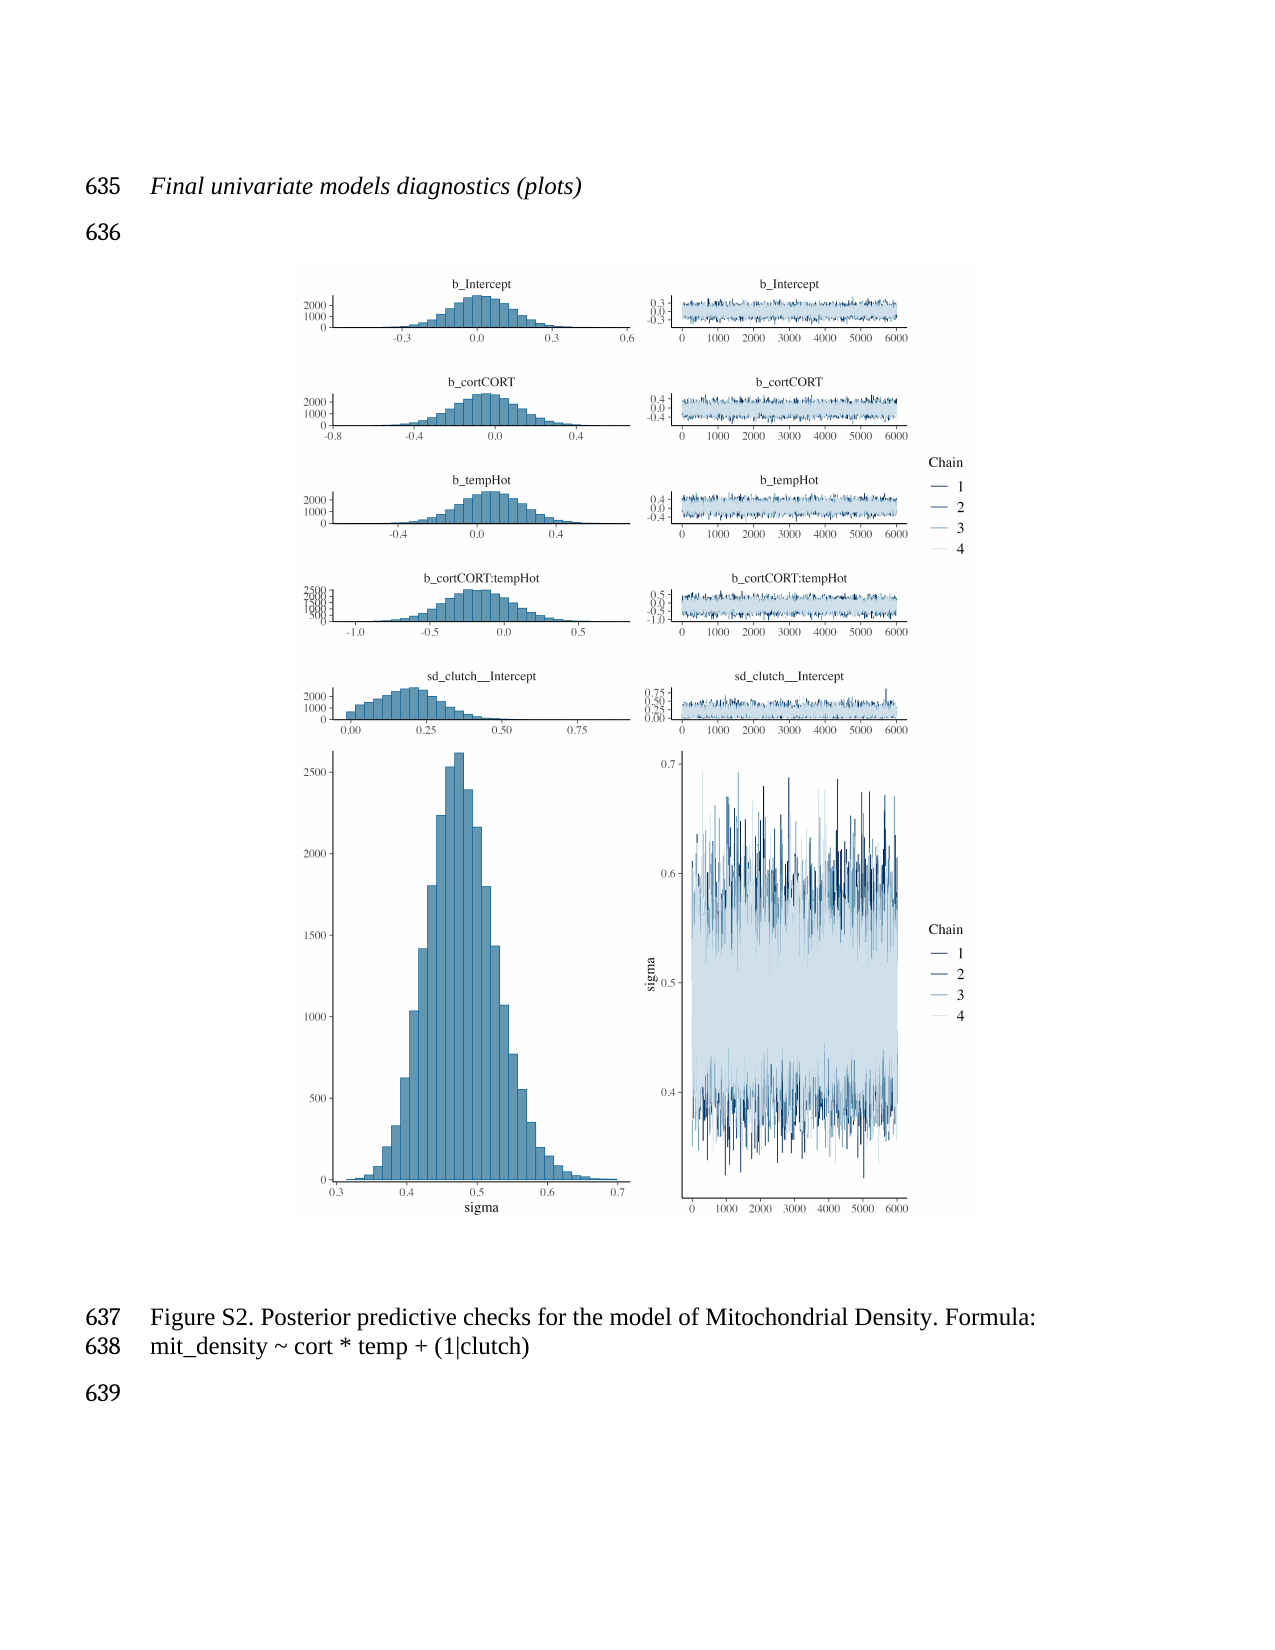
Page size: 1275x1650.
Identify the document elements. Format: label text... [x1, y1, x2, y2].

picture [296, 265, 979, 1222]
subtitle Final univariate models diagnostics (plots) [150, 171, 1125, 199]
text Figure S2. Posterior predictive checks for the model of Mitochondrial Density. Formula: mit_density ~ cort * temp + (1|clutch) [150, 1302, 1125, 1360]
table_header [150, 266, 1125, 1283]
